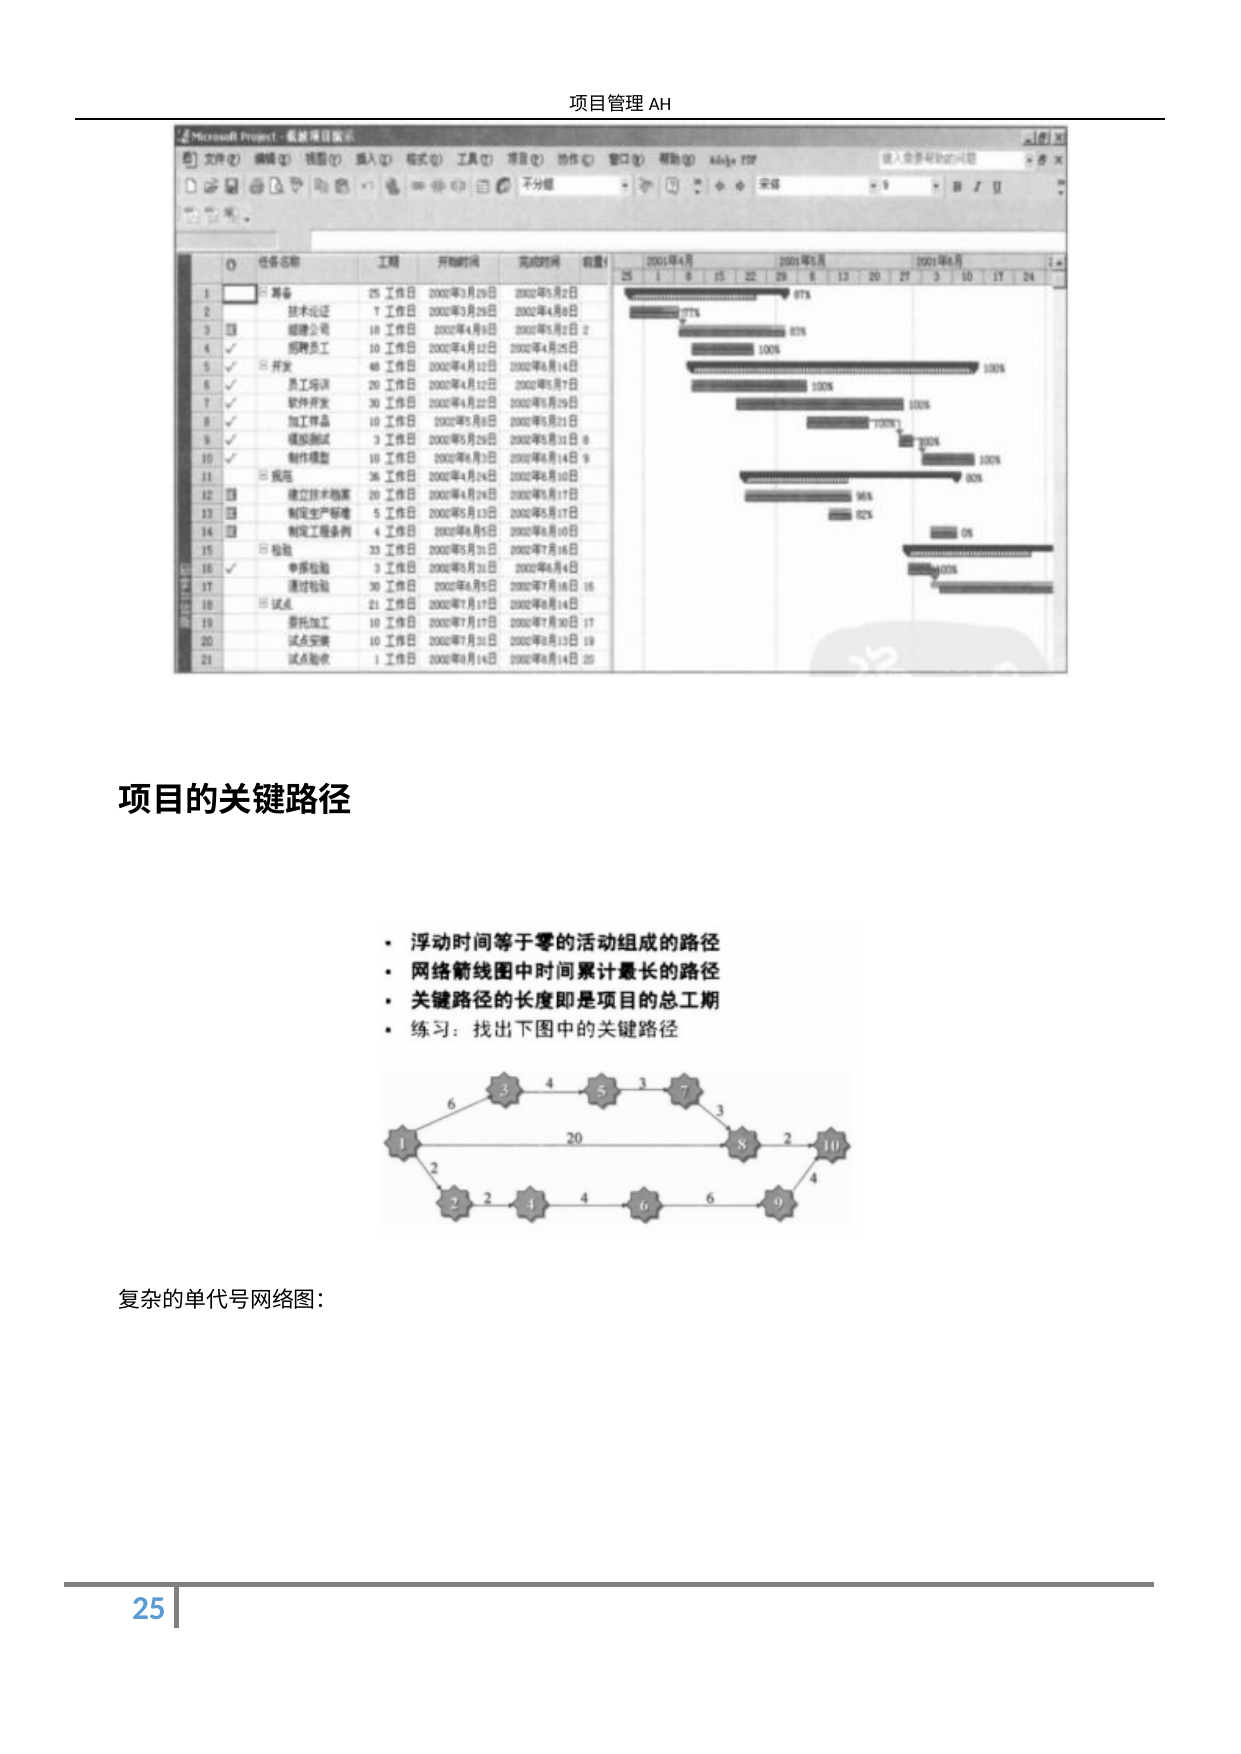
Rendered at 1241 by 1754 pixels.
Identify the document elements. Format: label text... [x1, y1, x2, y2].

subtitle 项目的关键路径 [75, 764, 1165, 829]
picture [377, 923, 864, 1235]
picture [170, 120, 1071, 677]
text 复杂的单代号网络图： [75, 1281, 1165, 1314]
